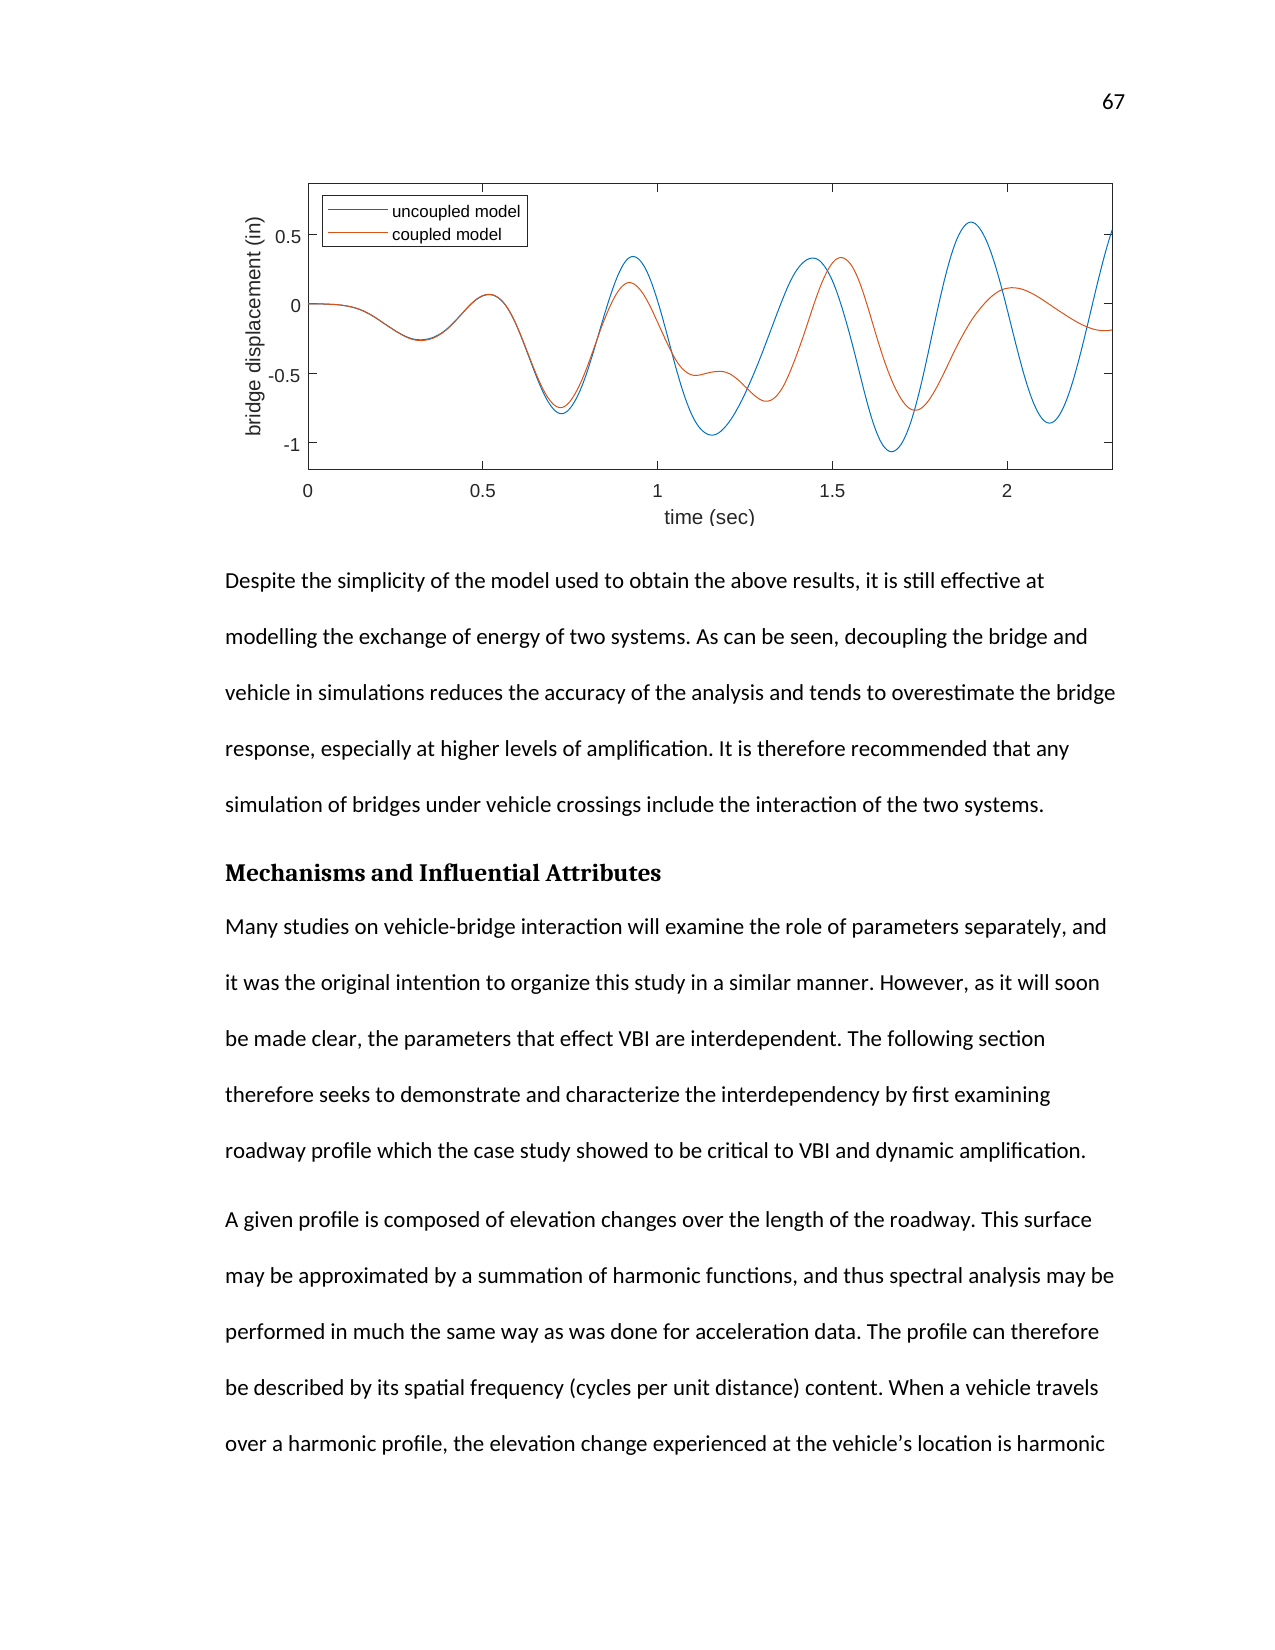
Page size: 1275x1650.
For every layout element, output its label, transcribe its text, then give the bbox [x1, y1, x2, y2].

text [225, 1205, 1125, 1457]
subtitle Mechanisms and Influential Attributes [225, 858, 1125, 887]
text Despite the simplicity of the model used to obtain the above results, it is still effective at modelling the exchange of energy of two systems. As can be seen, decoupling the bridge and vehicle in simulations reduces the accuracy of the analysis and tends to overestimate the bridge response, especially at higher levels of amplification. It is therefore recommended that any simulation of bridges under vehicle crossings include the interaction of the two systems. [225, 566, 1125, 818]
text Many studies on vehicle-bridge interaction will examine the role of parameters separately, and it was the original intention to organize this study in a similar manner. However, as it will soon be made clear, the parameters that effect VBI are interdependent. The following section therefore seeks to demonstrate and characterize the interdependency by first examining roadway profile which the case study showed to be critical to VBI and dynamic amplification. [225, 912, 1125, 1164]
